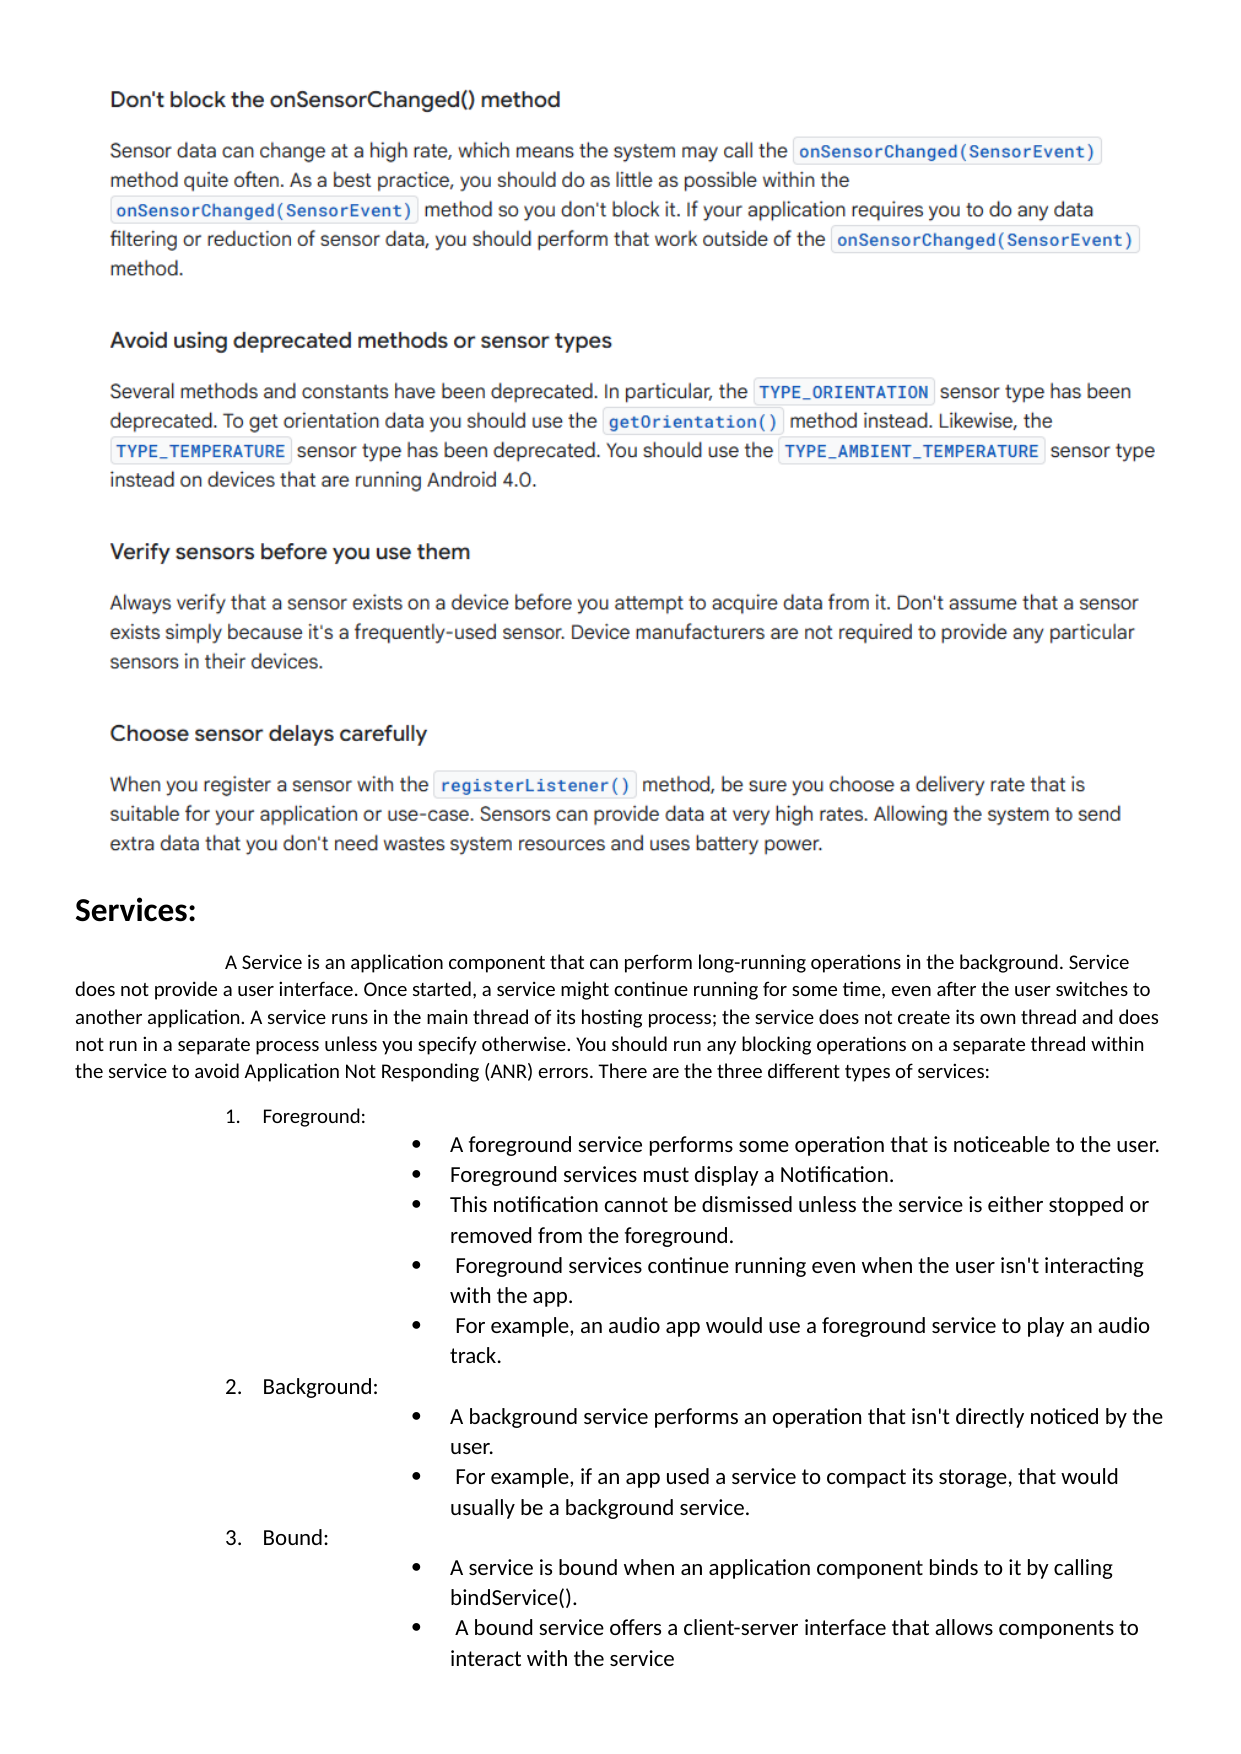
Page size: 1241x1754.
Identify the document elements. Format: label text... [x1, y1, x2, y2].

picture [75, 75, 1166, 870]
text Services: [75, 888, 1165, 929]
list Foreground services continue running even when the user isn't interacting with the app. [412, 1251, 1165, 1309]
list A foreground service performs some operation that is noticeable to the user. [412, 1130, 1165, 1158]
list For example, if an app used a service to compact its storage, that would usually be a background service. [412, 1462, 1165, 1521]
list A background service performs an operation that isn't directly noticed by the user. [412, 1402, 1165, 1460]
list Background: [225, 1372, 1165, 1400]
text A Service is an application component that can perform long-running operations in the background. Service does not provide a user interface. Once started, a service might continue running for some time, even after the user switches to another application. A service runs in the main thread of its hosting process; the service does not create its own thread and does not run in a separate process unless you specify otherwise. You should run any blocking operations on a separate thread within the service to avoid Application Not Responding (ANR) errors. There are the three different types of services: [75, 949, 1165, 1084]
list A bound service offers a client-server interface that allows components to interact with the service [412, 1613, 1165, 1672]
list Foreground: [225, 1103, 1165, 1128]
list Bound: [225, 1523, 1165, 1551]
list For example, an audio app would use a foreground service to play an audio track. [412, 1311, 1165, 1370]
list A service is bound when an application component binds to it by calling bindService(). [412, 1553, 1165, 1611]
list This notification cannot be dismissed unless the service is either stopped or removed from the foreground. [412, 1191, 1165, 1249]
list Foreground services must display a Notification. [412, 1160, 1165, 1188]
